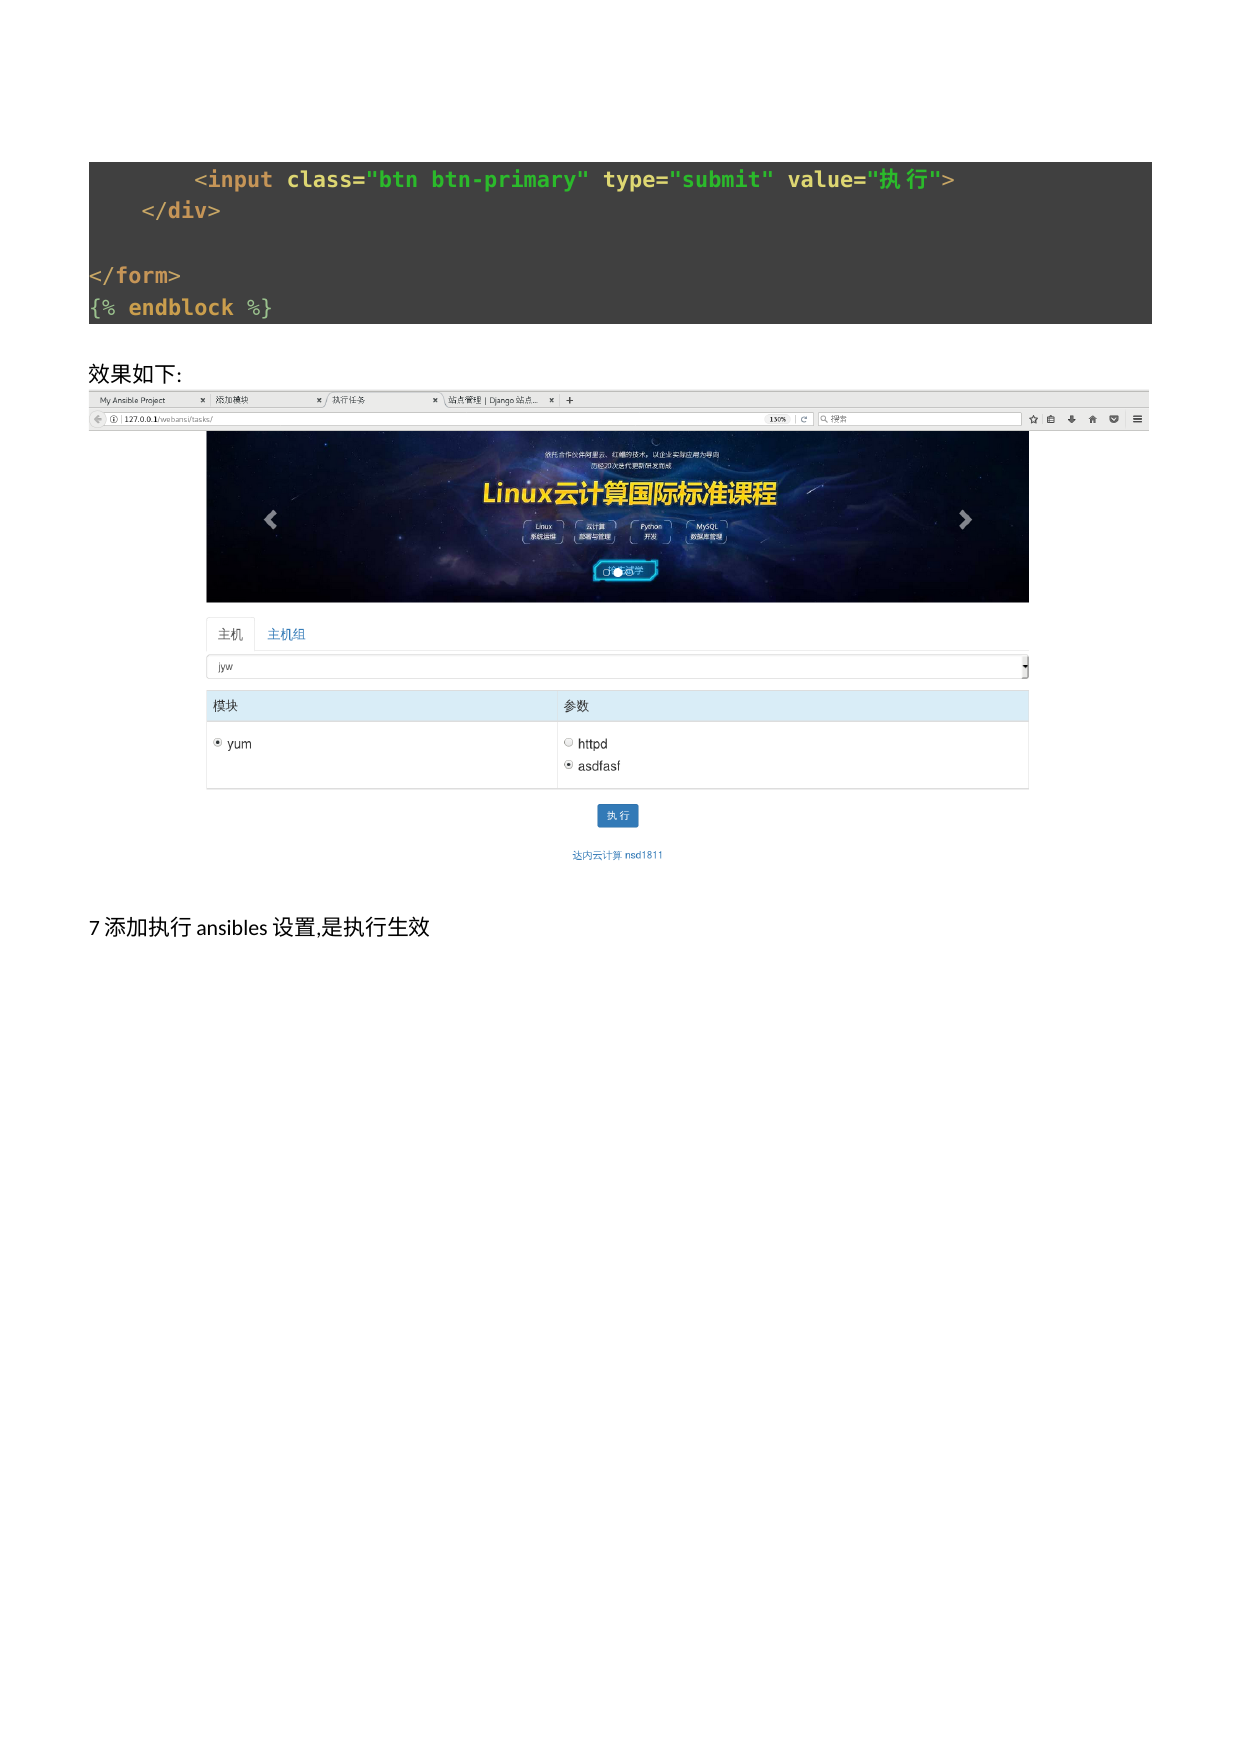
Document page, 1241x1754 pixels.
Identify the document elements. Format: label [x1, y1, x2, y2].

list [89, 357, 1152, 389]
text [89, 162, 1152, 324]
picture [88, 389, 1149, 875]
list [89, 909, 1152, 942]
